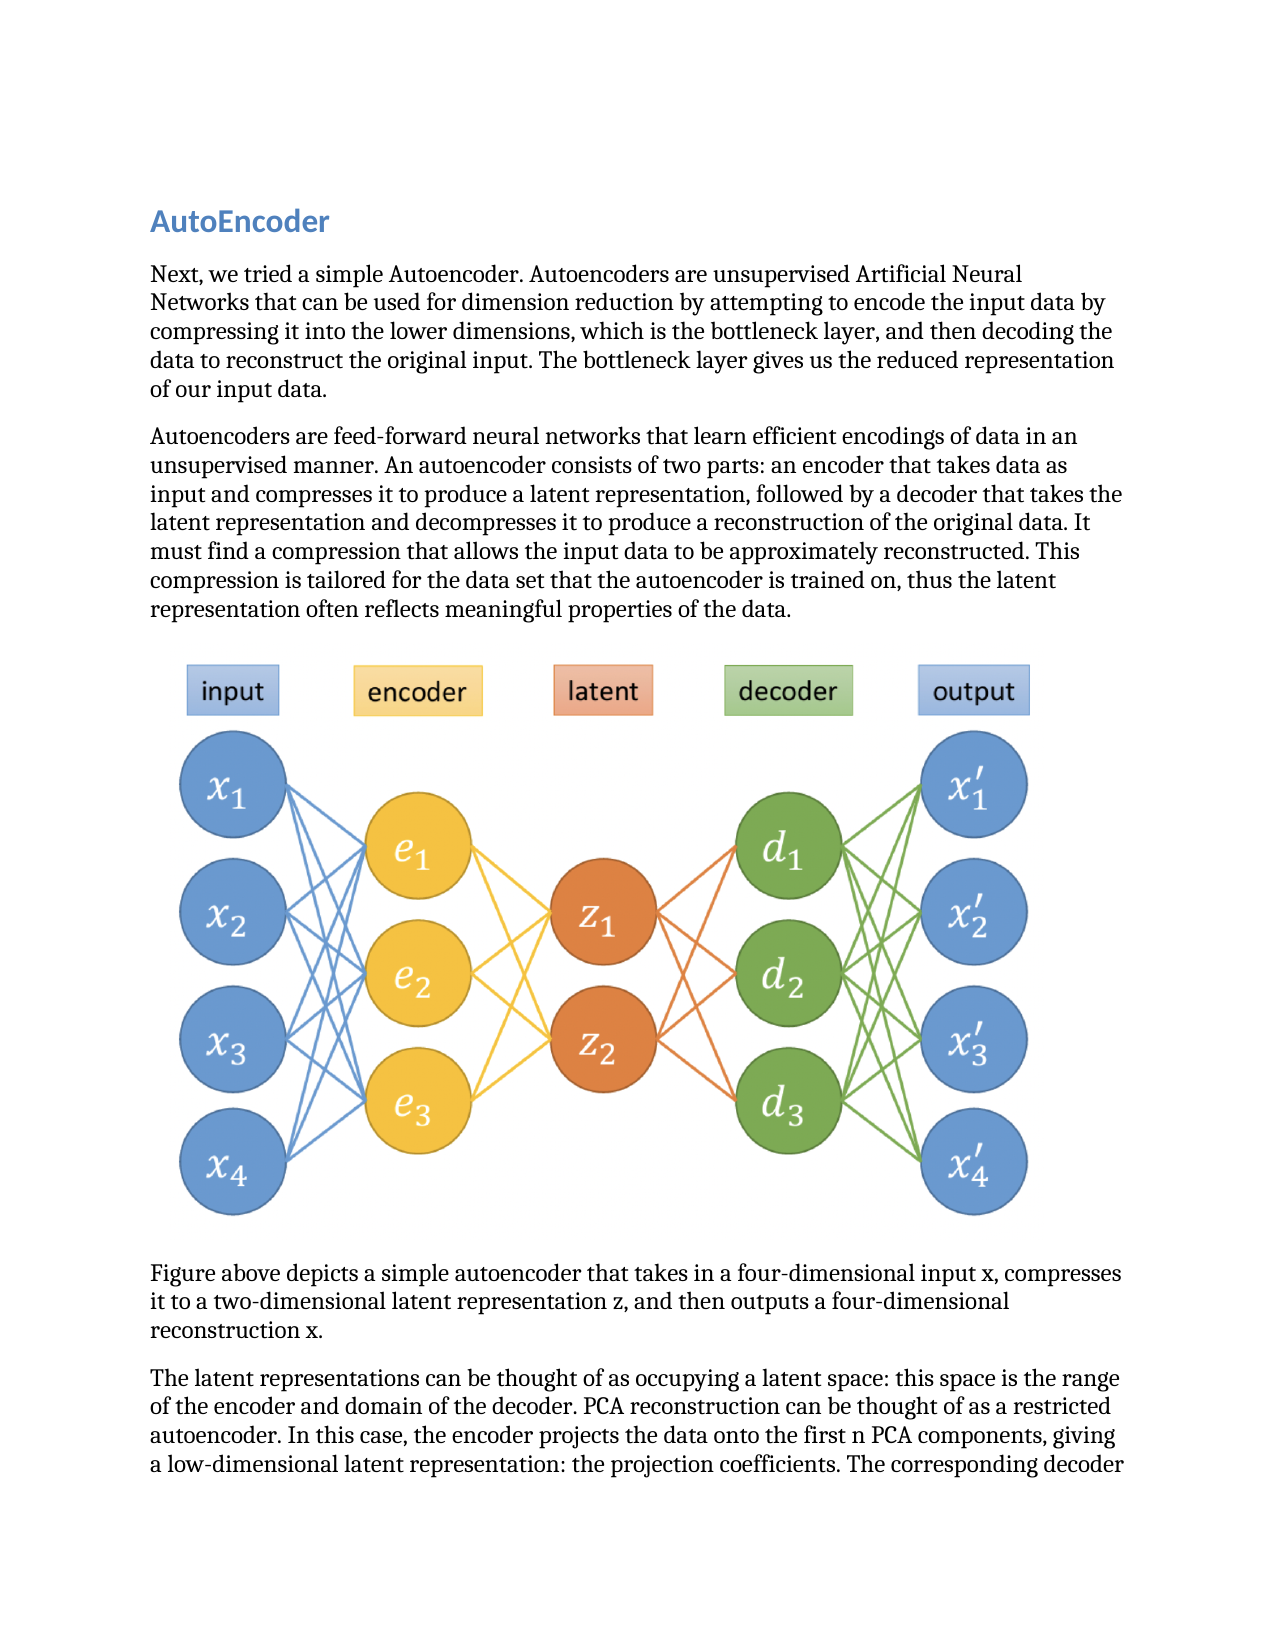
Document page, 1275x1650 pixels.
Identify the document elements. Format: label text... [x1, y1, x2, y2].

picture [168, 642, 1044, 1240]
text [150, 1363, 1125, 1478]
subtitle AutoEncoder [150, 200, 1125, 241]
text Figure above depicts a simple autoencoder that takes in a four-dimensional input x, compresses it to a two-dimensional latent representation z, and then outputs a four-dimensional reconstruction x. [150, 1258, 1125, 1345]
text Autoencoders are feed-forward neural networks that learn efficient encodings of data in an unsupervised manner. An autoencoder consists of two parts: an encoder that takes data as input and compresses it to produce a latent representation, followed by a decoder that takes the latent representation and decompresses it to produce a reconstruction of the original data. It must find a compression that allows the input data to be approximately reconstructed. This compression is tailored for the data set that the autoencoder is trained on, thus the latent representation often reflects meaningful properties of the data. [150, 422, 1125, 623]
text Next, we tried a simple Autoencoder. Autoencoders are unsupervised Artificial Neural Networks that can be used for dimension reduction by attempting to encode the input data by compressing it into the lower dimensions, which is the bottleneck layer, and then decoding the data to reconstruct the original input. The bottleneck layer gives us the reduced representation of our input data. [150, 259, 1125, 403]
